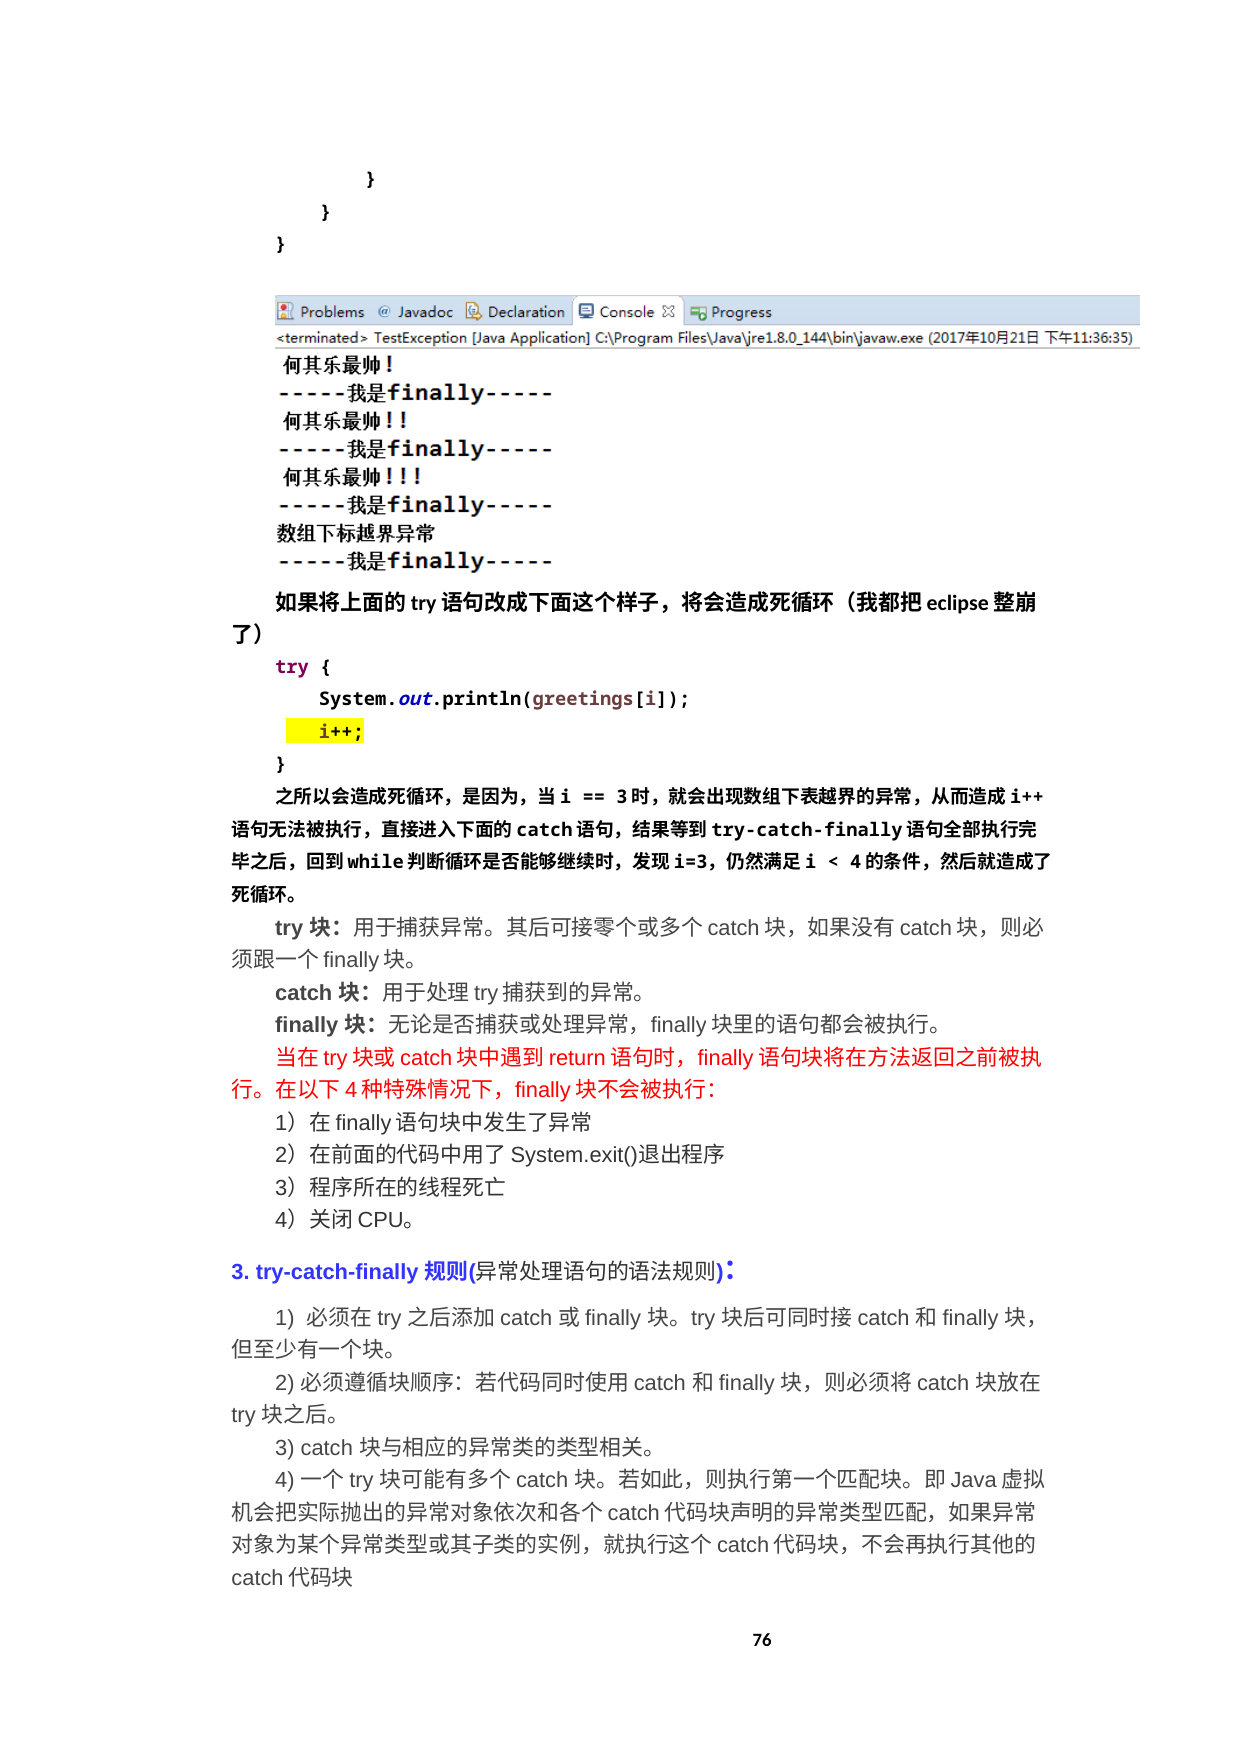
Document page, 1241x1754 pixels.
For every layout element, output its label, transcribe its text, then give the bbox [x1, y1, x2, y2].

text } [231, 194, 1053, 227]
text try 块：用于捕获异常。其后可接零个或多个catch块，如果没有catch块，则必须跟一个finally块。 [231, 909, 1053, 974]
picture [275, 295, 1140, 581]
text System.out.println(greetings[i]); [275, 682, 1053, 714]
text try { [231, 649, 1053, 682]
subtitle 3. try-catch-finally 规则(异常处理语句的语法规则)： [187, 1234, 1053, 1299]
text } [231, 162, 1053, 194]
text } [231, 747, 1053, 779]
text 当在try块或catch块中遇到return语句时，finally语句块将在方法返回之前被执行。在以下4种特殊情况下，finally块不会被执行： 1）在finally语句块中发生了异常 2）在前面的代码中用了System.exit()退出程序 3）程序所在的线程死亡 4）关闭CPU。 [231, 1039, 1053, 1234]
text finally 块：无论是否捕获或处理异常，finally块里的语句都会被执行。 [231, 1007, 1053, 1039]
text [231, 1299, 1053, 1592]
text } [231, 227, 1053, 259]
text 如果将上面的try语句改成下面这个样子，将会造成死循环（我都把eclipse整崩了） [231, 584, 1053, 649]
text 之所以会造成死循环，是因为，当i == 3时，就会出现数组下表越界的异常，从而造成i++语句无法被执行，直接进入下面的catch语句，结果等到try-catch-finally语句全部执行完毕之后，回到while判断循环是否能够继续时，发现i=3，仍然满足i < 4的条件，然后就造成了死循环。 [231, 779, 1053, 909]
text i++; [231, 714, 1053, 747]
text catch 块：用于处理try捕获到的异常。 [231, 974, 1053, 1007]
